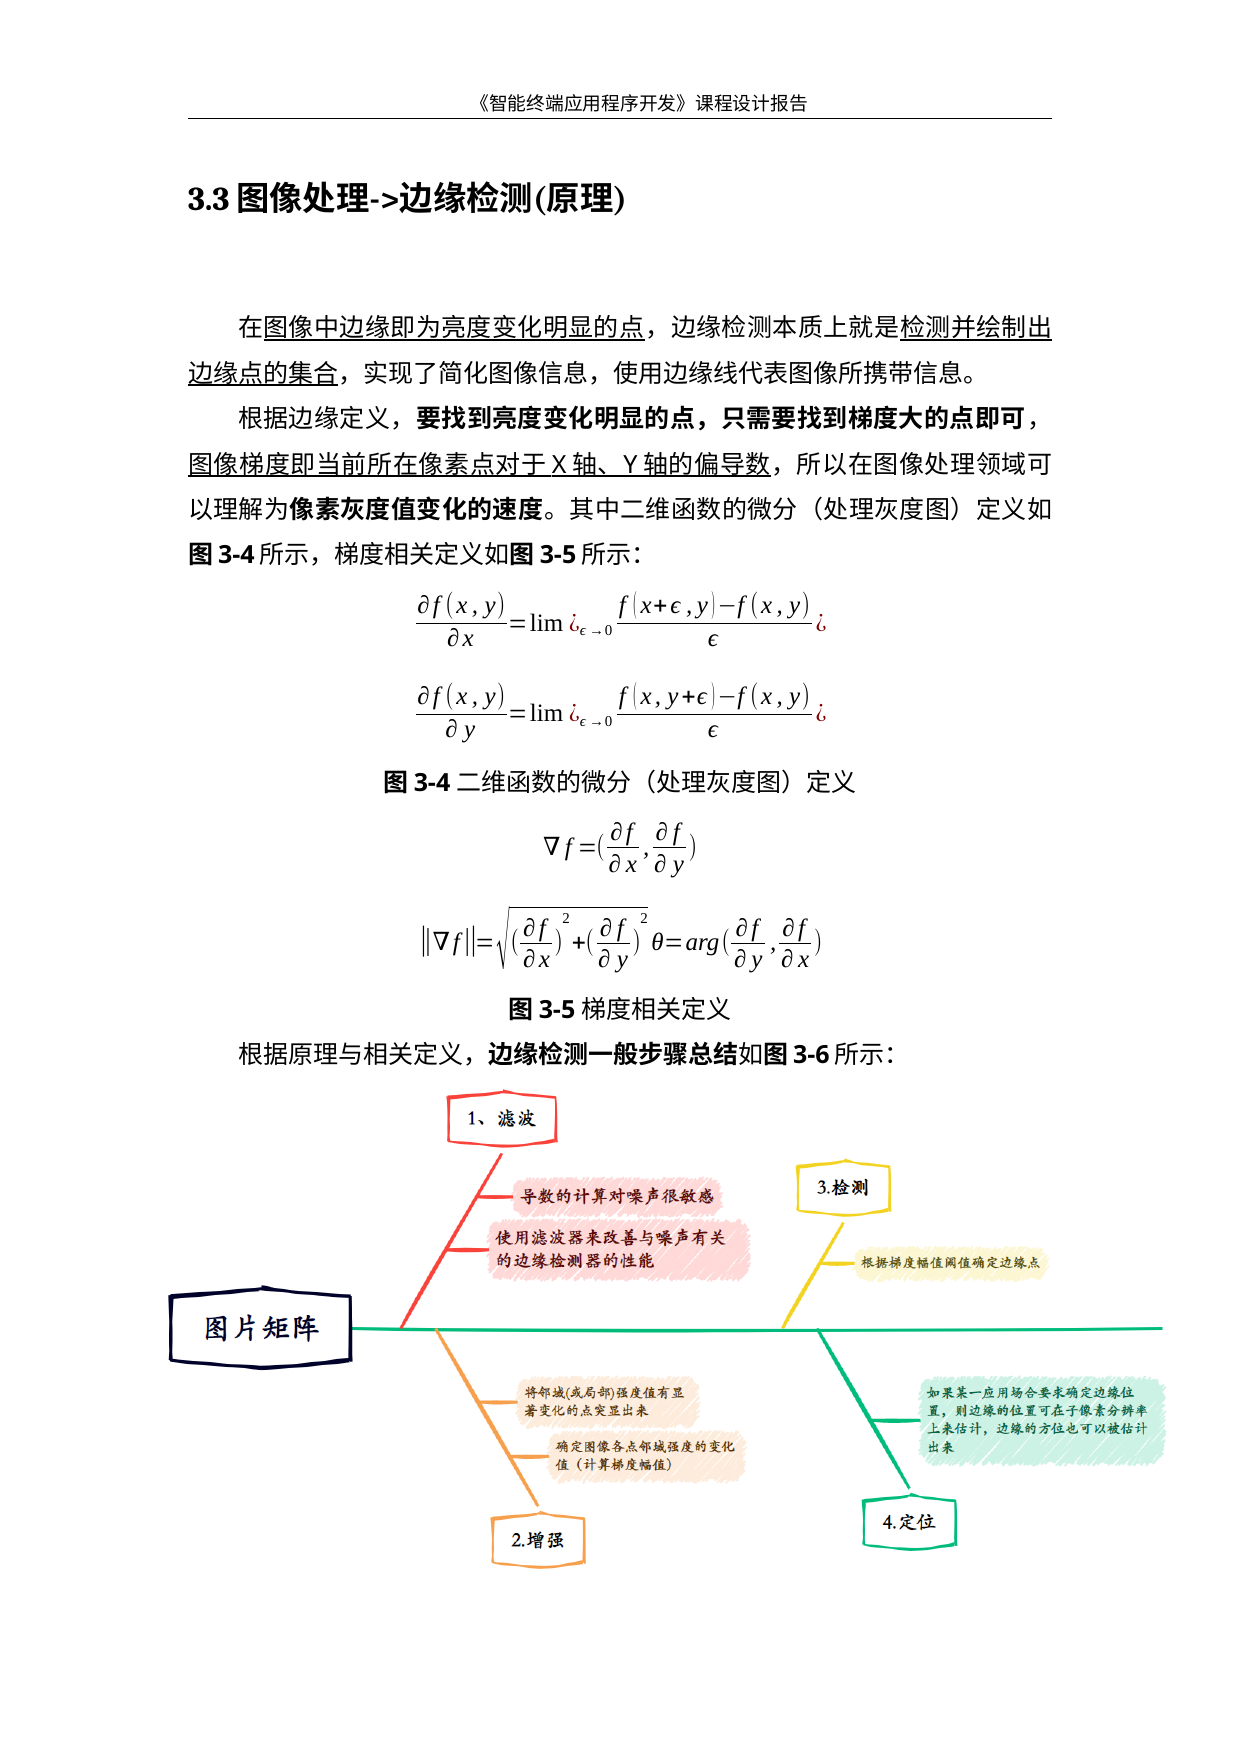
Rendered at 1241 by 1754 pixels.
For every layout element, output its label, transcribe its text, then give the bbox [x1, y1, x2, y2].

text 根据原理与相关定义，边缘检测一般步骤总结如图3-6所示： [188, 1030, 1052, 1075]
subtitle 3.3图像处理->边缘检测(原理) [188, 150, 1052, 241]
text 在图像中边缘即为亮度变化明显的点，边缘检测本质上就是检测并绘制出边缘点的集合，实现了简化图像信息，使用边缘线代表图像所携带信息。 [188, 303, 1052, 394]
text 图3-5 梯度相关定义 [188, 984, 1052, 1030]
picture [154, 1075, 1180, 1575]
text 图3-4 二维函数的微分（处理灰度图）定义 [188, 757, 1052, 803]
text 根据边缘定义，要找到亮度变化明显的点，只需要找到梯度大的点即可，图像梯度即当前所在像素点对于X轴、Y轴的偏导数，所以在图像处理领域可以理解为像素灰度值变化的速度。其中二维函数的微分（处理灰度图）定义如图3-4所示，梯度相关定义如图3-5所示： [188, 394, 1052, 576]
